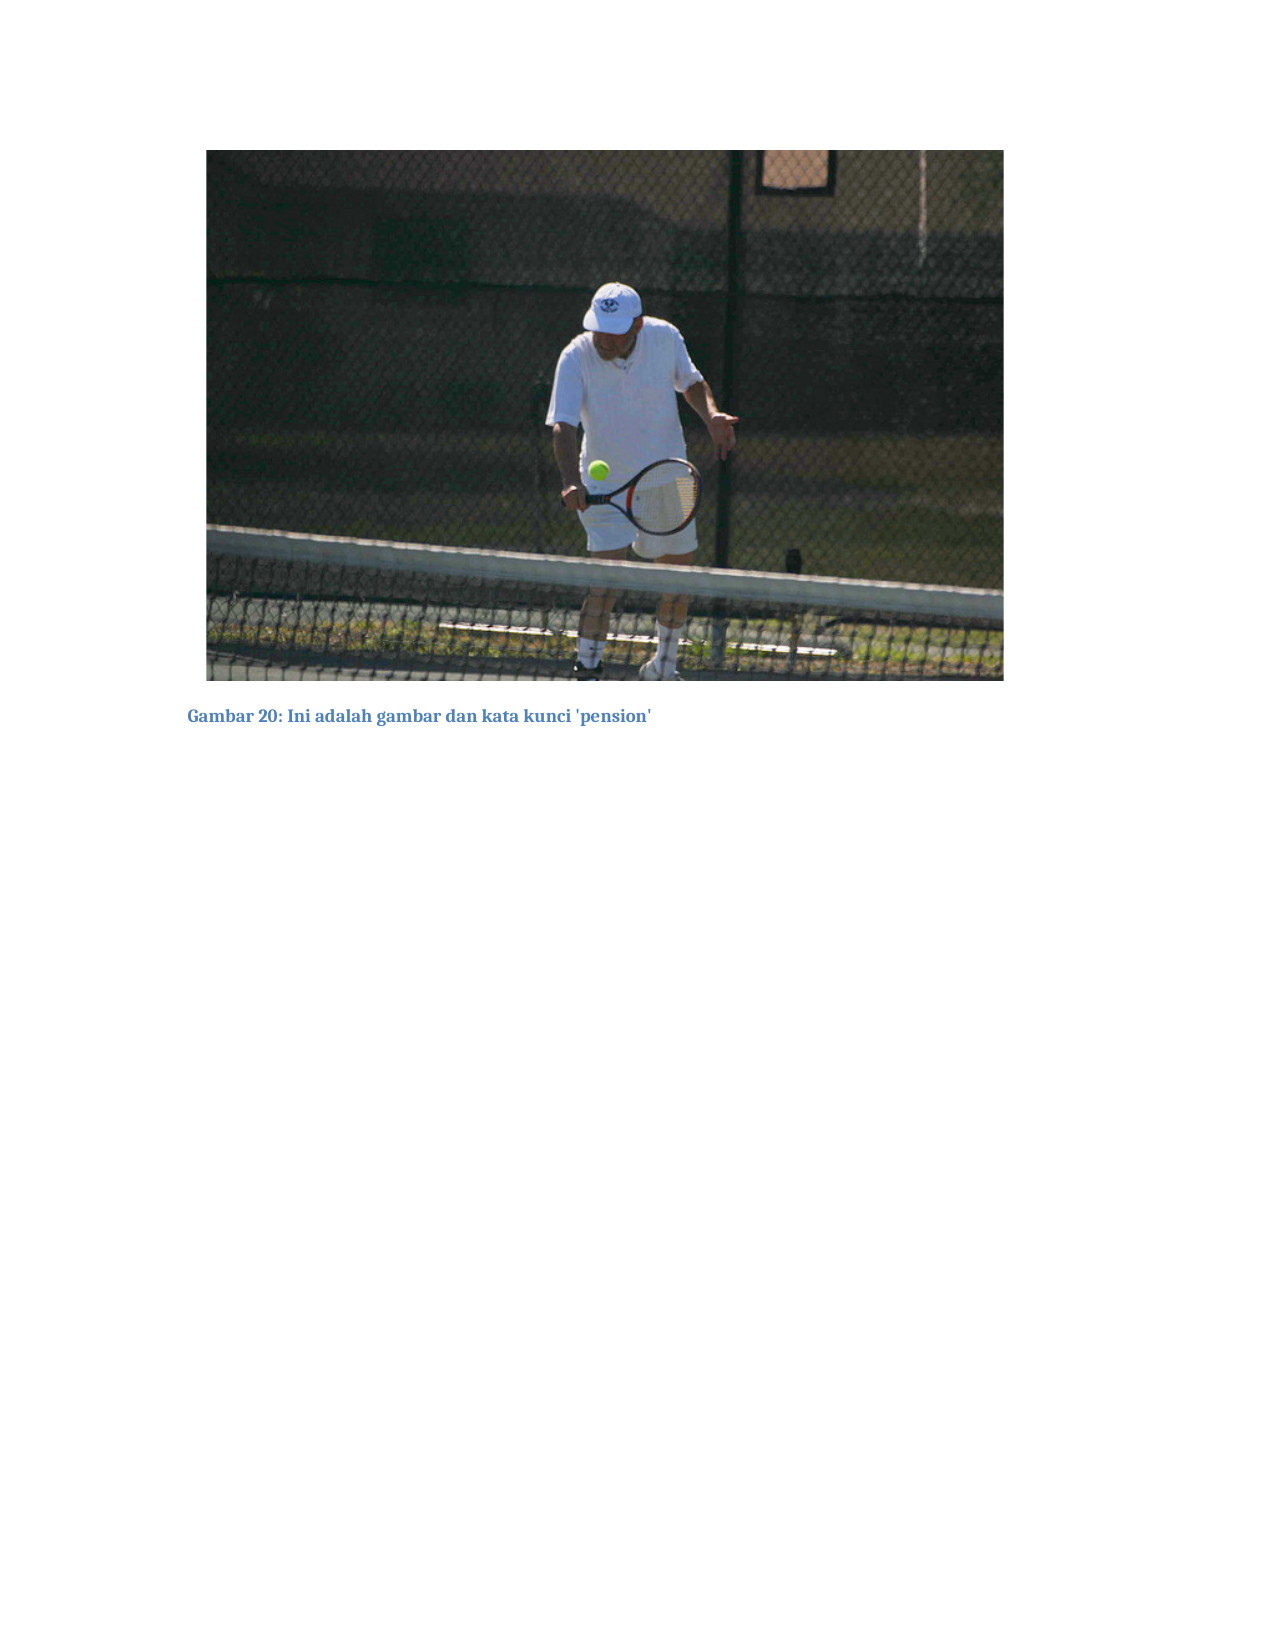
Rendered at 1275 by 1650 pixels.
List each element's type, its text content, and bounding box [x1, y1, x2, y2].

text Gambar : Ini adalah gambar dan kata kunci 'pension' [187, 705, 1087, 727]
picture [206, 150, 1004, 681]
